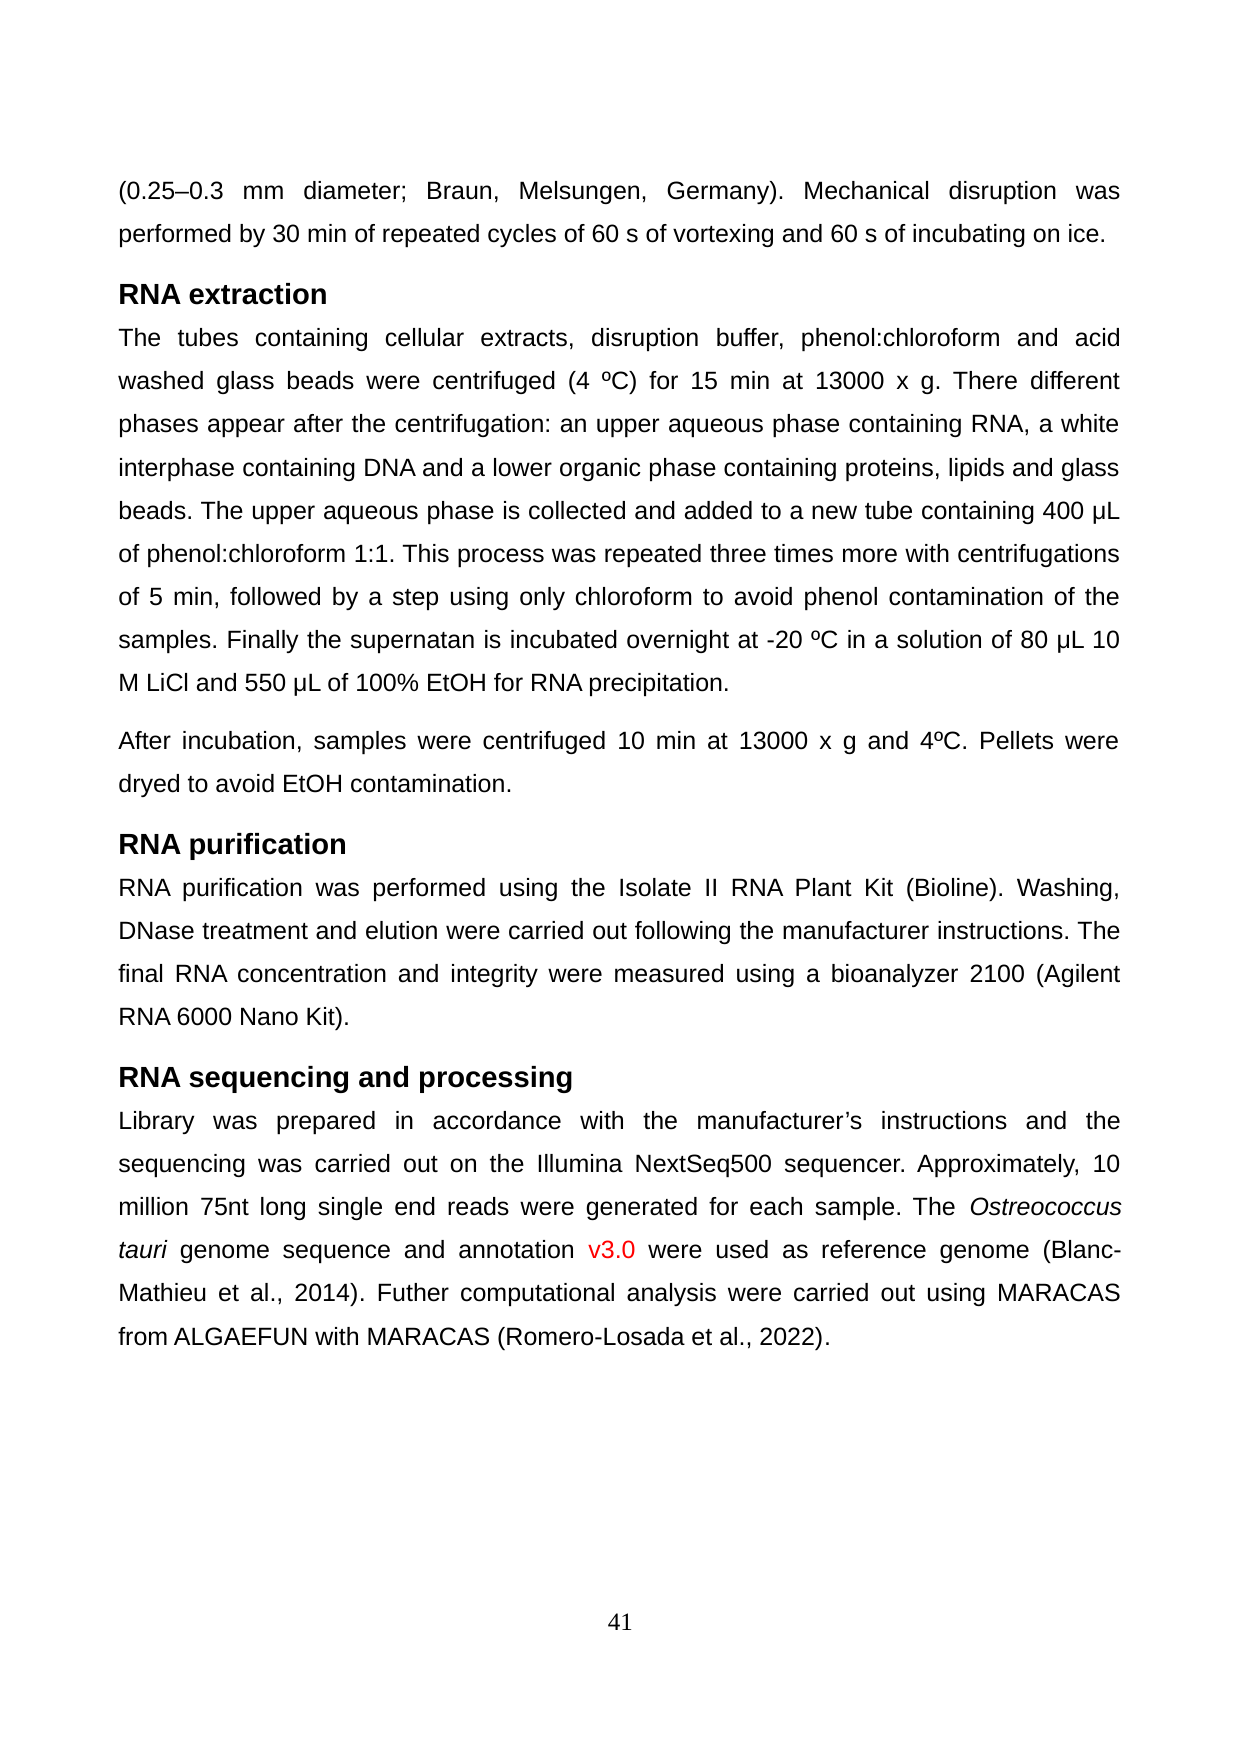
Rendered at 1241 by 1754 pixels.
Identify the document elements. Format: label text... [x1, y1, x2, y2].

subtitle RNA extraction [118, 277, 1122, 311]
text After incubation, samples were centrifuged 10 min at 13000 x g and 4ºC. Pellets were dryed to avoid EtOH contamination. [118, 726, 1122, 798]
subtitle RNA sequencing and processing [118, 1060, 1122, 1093]
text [118, 176, 1122, 248]
subtitle RNA purification [118, 827, 1122, 860]
text RNA purification was performed using the Isolate II RNA Plant Kit (Bioline). Washing, DNase treatment and elution were carried out following the manufacturer instructions. The final RNA concentration and integrity were measured using a bioanalyzer 2100 (Agilent RNA 6000 Nano Kit). [118, 873, 1122, 1031]
text Library was prepared in accordance with the manufacturer’s instructions and the sequencing was carried out on the Illumina NextSeq500 sequencer. Approximately, 10 million 75nt long single end reads were generated for each sample. The Ostreococcus tauri genome sequence and annotation v3.0 were used as reference genome (Blanc-Mathieu et al., 2014)⁠. Futher computational analysis were carried out using MARACAS from ALGAEFUN with MARACAS (Romero-Losada et al., 2022)⁠. [118, 1106, 1122, 1350]
text The tubes containing cellular extracts, disruption buffer, phenol:chloroform and acid washed glass beads were centrifuged (4 ºC) for 15 min at 13000 x g. There different phases appear after the centrifugation: an upper aqueous phase containing RNA, a white interphase containing DNA and a lower organic phase containing proteins, lipids and glass beads. The upper aqueous phase is collected and added to a new tube containing 400 μL of phenol:chloroform 1:1. This process was repeated three times more with centrifugations of 5 min, followed by a step using only chloroform to avoid phenol contamination of the samples. Finally the supernatan is incubated overnight at -20 ºC in a solution of 80 μL 10 M LiCl and 550 μL of 100% EtOH for RNA precipitation. [118, 323, 1122, 697]
